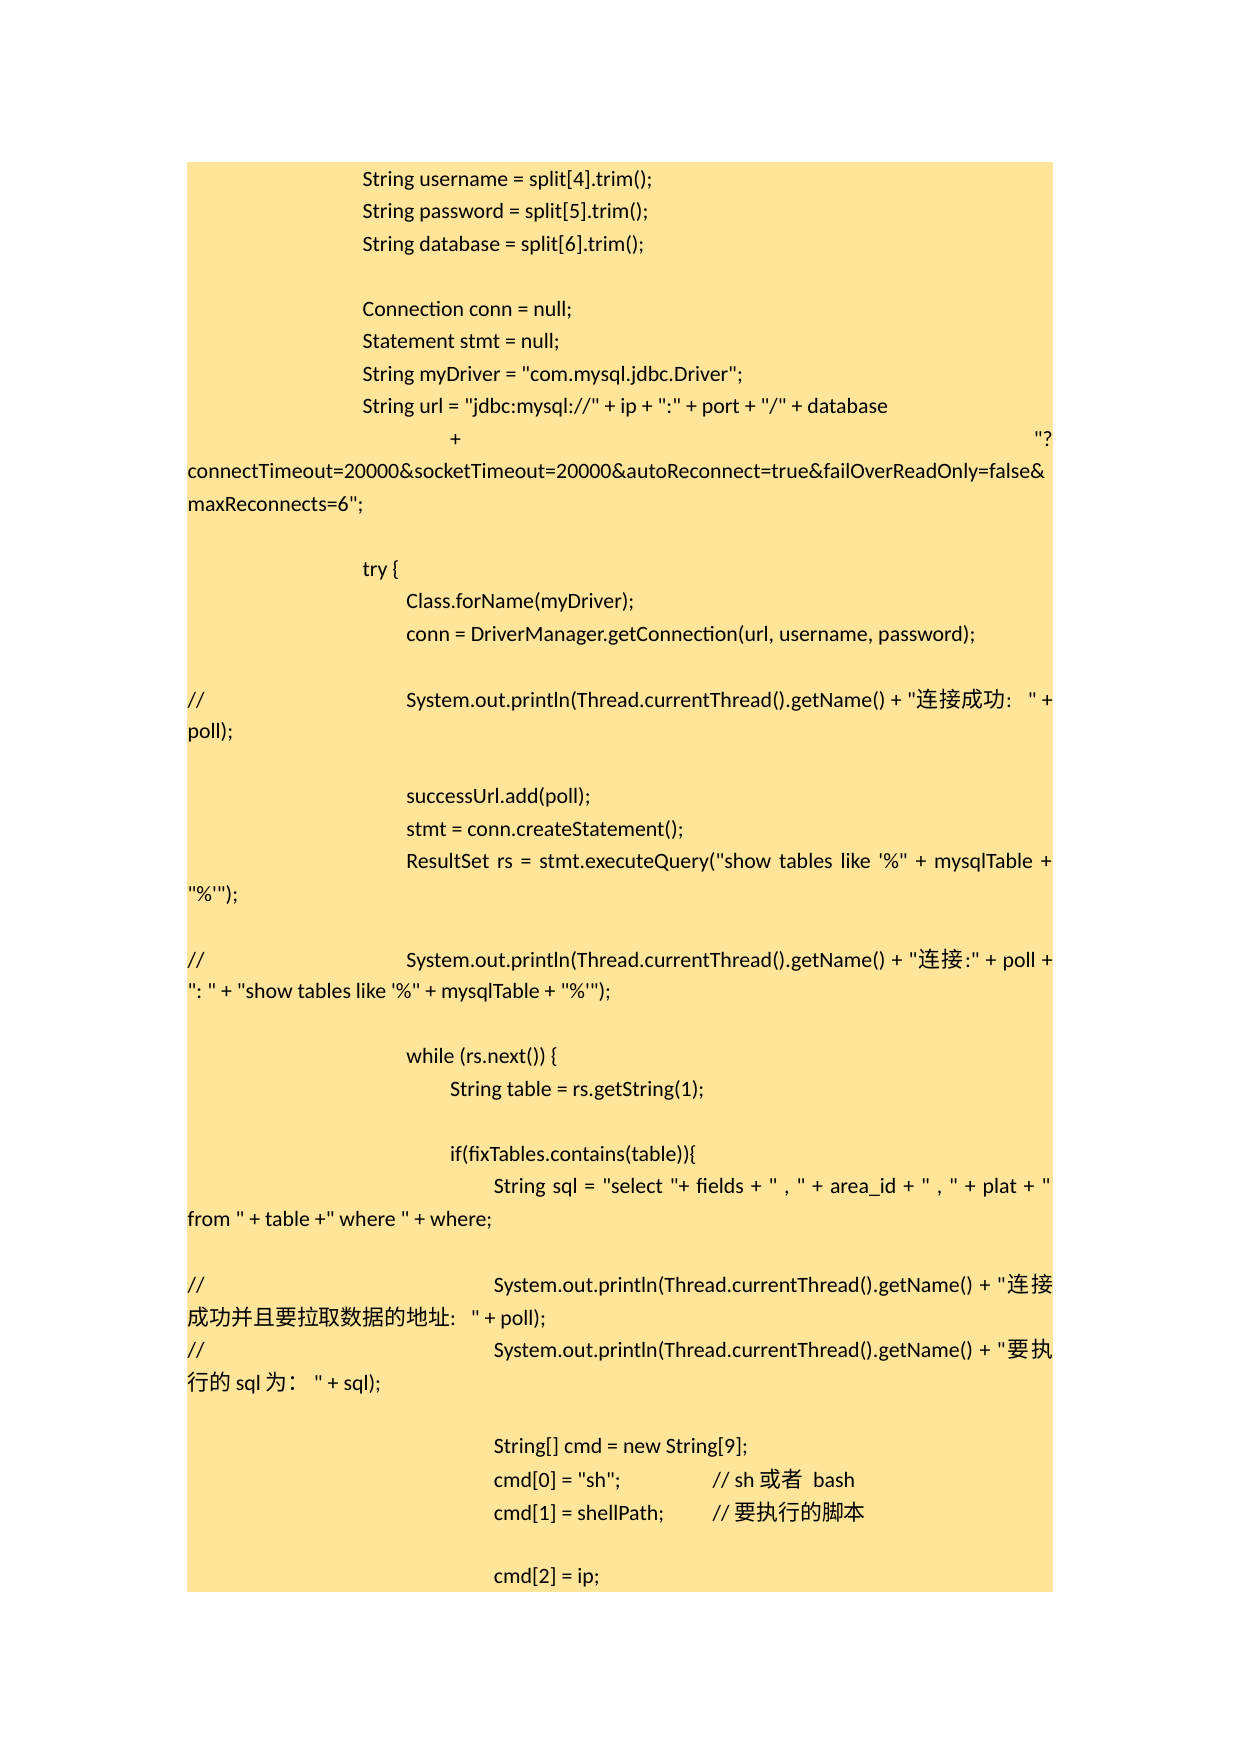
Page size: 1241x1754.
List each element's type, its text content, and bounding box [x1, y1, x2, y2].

text try { [187, 552, 1053, 584]
text cmd[0] = "sh"; // sh 或者 bash [187, 1462, 1053, 1494]
text successUrl.add(poll); [187, 779, 1053, 812]
text + "?connectTimeout=20000&socketTimeout=20000&autoReconnect=true&failOverReadOnly=false&maxReconnects=6"; [187, 422, 1053, 519]
text String password = split[5].trim(); [187, 194, 1053, 227]
text ResultSet rs = stmt.executeQuery("show tables like '%" + mysqlTable + "%'"); [187, 844, 1053, 909]
text Connection conn = null; [187, 292, 1053, 324]
text String[] cmd = new String[9]; [187, 1429, 1053, 1462]
text String url = "jdbc:mysql://" + ip + ":" + port + "/" + database [187, 389, 1053, 422]
text conn = DriverManager.getConnection(url, username, password); [187, 617, 1053, 649]
text // System.out.println(Thread.currentThread().getName() + "连接:" + poll + ": " + "show tables like '%" + mysqlTable + "%'"); [187, 942, 1053, 1007]
text String username = split[4].trim(); [187, 162, 1053, 194]
text cmd[2] = ip; [187, 1559, 1053, 1592]
text // System.out.println(Thread.currentThread().getName() + "连接成功并且要拉取数据的地址: " + poll); [187, 1267, 1053, 1332]
text cmd[1] = shellPath; // 要执行的脚本 [187, 1494, 1053, 1527]
text String database = split[6].trim(); [187, 227, 1053, 259]
text // System.out.println(Thread.currentThread().getName() + "连接成功: " + poll); [187, 682, 1053, 747]
text String sql = "select "+ fields + " , " + area_id + " , " + plat + " from " + table +" where " + where; [187, 1169, 1053, 1234]
text String myDriver = "com.mysql.jdbc.Driver"; [187, 357, 1053, 389]
text String table = rs.getString(1); [187, 1072, 1053, 1104]
text Statement stmt = null; [187, 324, 1053, 357]
text Class.forName(myDriver); [187, 584, 1053, 617]
text stmt = conn.createStatement(); [187, 812, 1053, 844]
text if(fixTables.contains(table)){ [187, 1137, 1053, 1169]
text // System.out.println(Thread.currentThread().getName() + "要执行的sql为： " + sql); [187, 1332, 1053, 1397]
text while (rs.next()) { [187, 1039, 1053, 1072]
